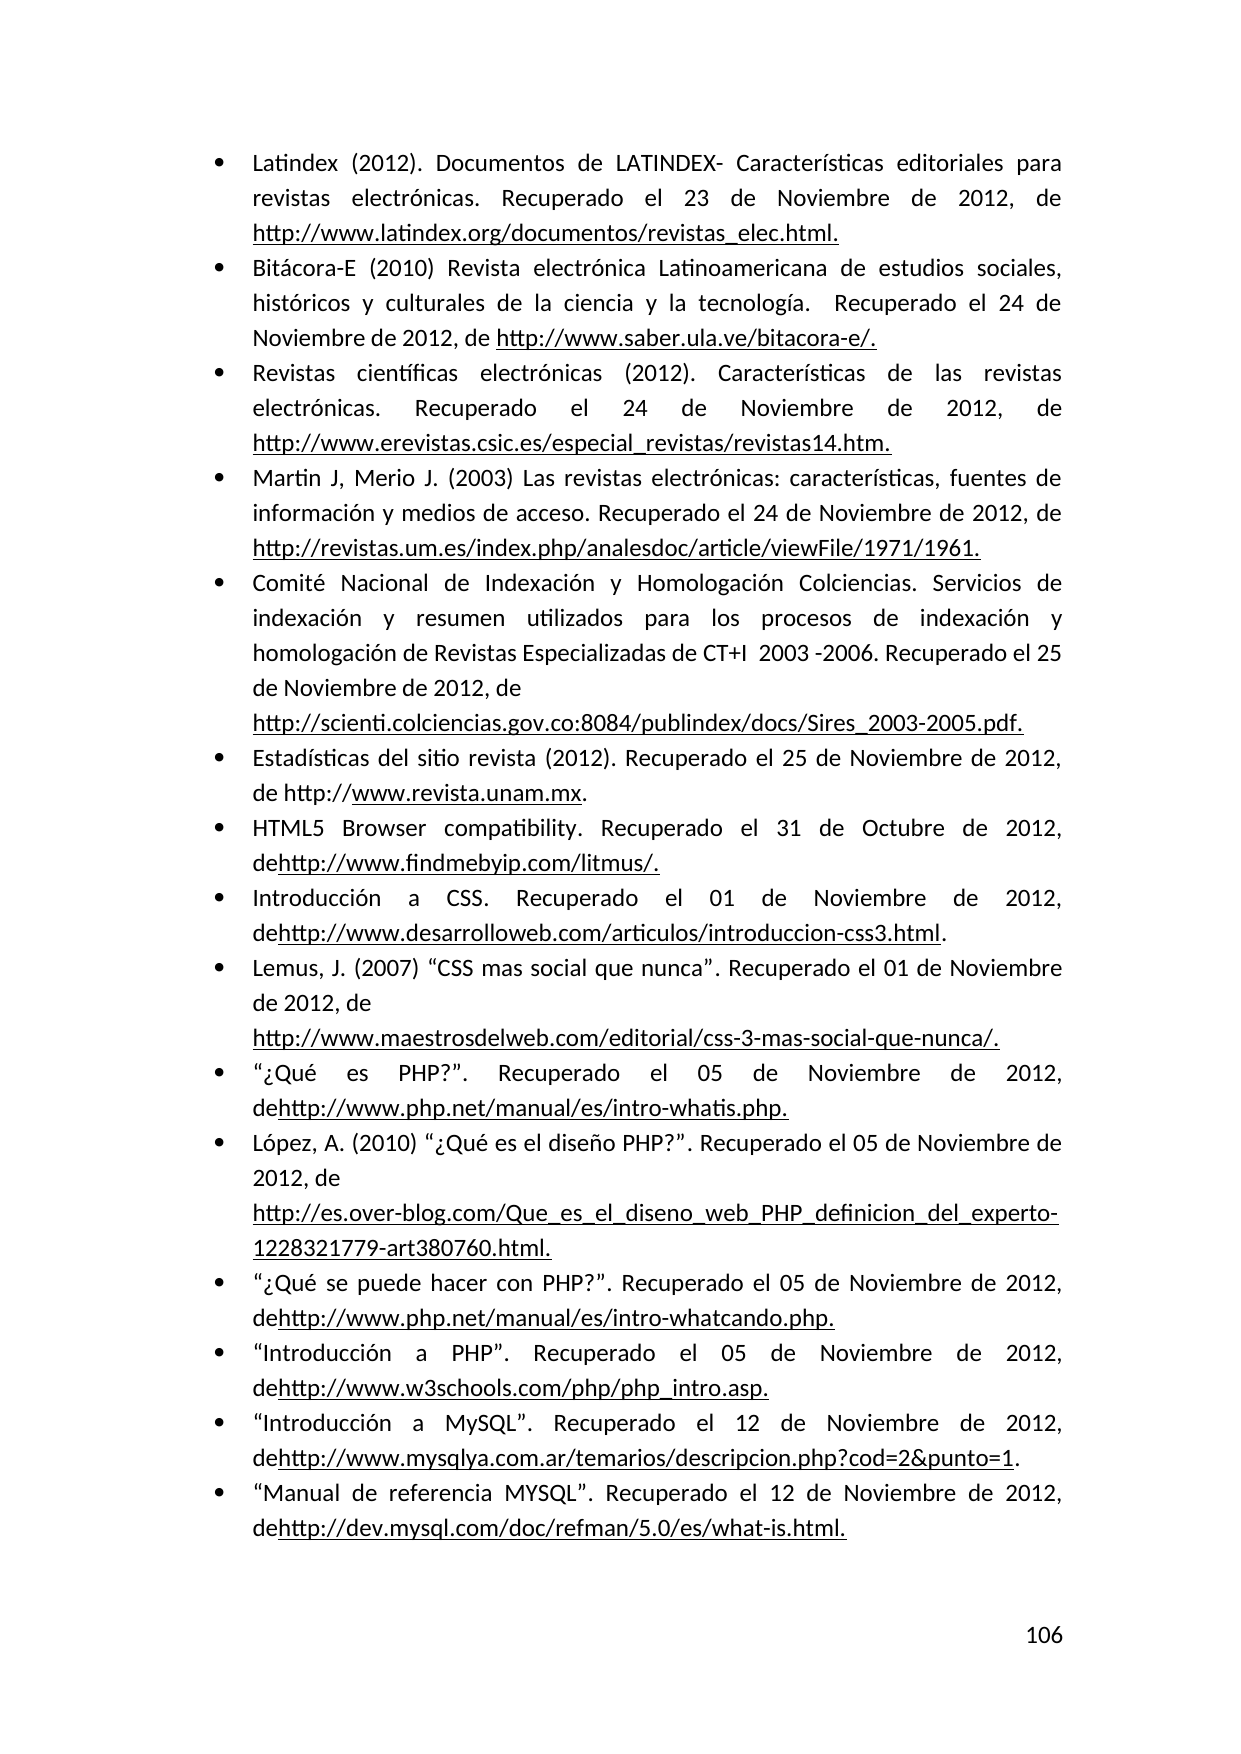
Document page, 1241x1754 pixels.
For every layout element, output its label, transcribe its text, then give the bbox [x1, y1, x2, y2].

list “¿Qué es PHP?”. Recuperado el 05 de Noviembre de 2012, dehttp://www.php.net/manual/es/intro-whatis.php. [215, 1058, 1063, 1123]
list Comité Nacional de Indexación y Homologación Colciencias. Servicios de indexación y resumen utilizados para los procesos de indexación y homologación de Revistas Especializadas de CT+I 2003 -2006. Recuperado el 25 de Noviembre de 2012, de [215, 568, 1063, 703]
list López, A. (2010) “¿Qué es el diseño PHP?”. Recuperado el 05 de Noviembre de 2012, de [215, 1128, 1063, 1193]
list “Manual de referencia MYSQL”. Recuperado el 12 de Noviembre de 2012, dehttp://dev.mysql.com/doc/refman/5.0/es/what-is.html. [215, 1478, 1063, 1543]
list “¿Qué se puede hacer con PHP?”. Recuperado el 05 de Noviembre de 2012, dehttp://www.php.net/manual/es/intro-whatcando.php. [215, 1268, 1063, 1333]
list Introducción a CSS. Recuperado el 01 de Noviembre de 2012, dehttp://www.desarrolloweb.com/articulos/introduccion-css3.html. [215, 883, 1063, 948]
list Bitácora-E (2010) Revista electrónica Latinoamericana de estudios sociales, históricos y culturales de la ciencia y la tecnología. Recuperado el 24 de Noviembre de 2012, de http://www.saber.ula.ve/bitacora-e/. [215, 253, 1063, 353]
list Martin J, Merio J. (2003) Las revistas electrónicas: características, fuentes de información y medios de acceso. Recuperado el 24 de Noviembre de 2012, de http://revistas.um.es/index.php/analesdoc/article/viewFile/1971/1961. [215, 463, 1063, 563]
list “Introducción a PHP”. Recuperado el 05 de Noviembre de 2012, dehttp://www.w3schools.com/php/php_intro.asp. [215, 1338, 1063, 1403]
list HTML5 Browser compatibility. Recuperado el 31 de Octubre de 2012, dehttp://www.findmebyip.com/litmus/. [215, 813, 1063, 878]
list Lemus, J. (2007) “CSS mas social que nunca”. Recuperado el 01 de Noviembre de 2012, de [215, 953, 1063, 1018]
list Revistas científicas electrónicas (2012). Características de las revistas electrónicas. Recuperado el 24 de Noviembre de 2012, de http://www.erevistas.csic.es/especial_revistas/revistas14.htm. [215, 358, 1063, 458]
list http://es.over-blog.com/Que_es_el_diseno_web_PHP_definicion_del_experto-1228321779-art380760.html. [252, 1198, 1063, 1263]
list http://www.maestrosdelweb.com/editorial/css-3-mas-social-que-nunca/. [252, 1023, 1063, 1053]
list Estadísticas del sitio revista (2012). Recuperado el 25 de Noviembre de 2012, de http://www.revista.unam.mx. [215, 743, 1063, 808]
list “Introducción a MySQL”. Recuperado el 12 de Noviembre de 2012, dehttp://www.mysqlya.com.ar/temarios/descripcion.php?cod=2&punto=1. [215, 1408, 1063, 1473]
list http://scienti.colciencias.gov.co:8084/publindex/docs/Sires_2003-2005.pdf. [252, 708, 1063, 738]
list Latindex (2012). Documentos de LATINDEX- Características editoriales para revistas electrónicas. Recuperado el 23 de Noviembre de 2012, de http://www.latindex.org/documentos/revistas_elec.html. [215, 148, 1063, 248]
